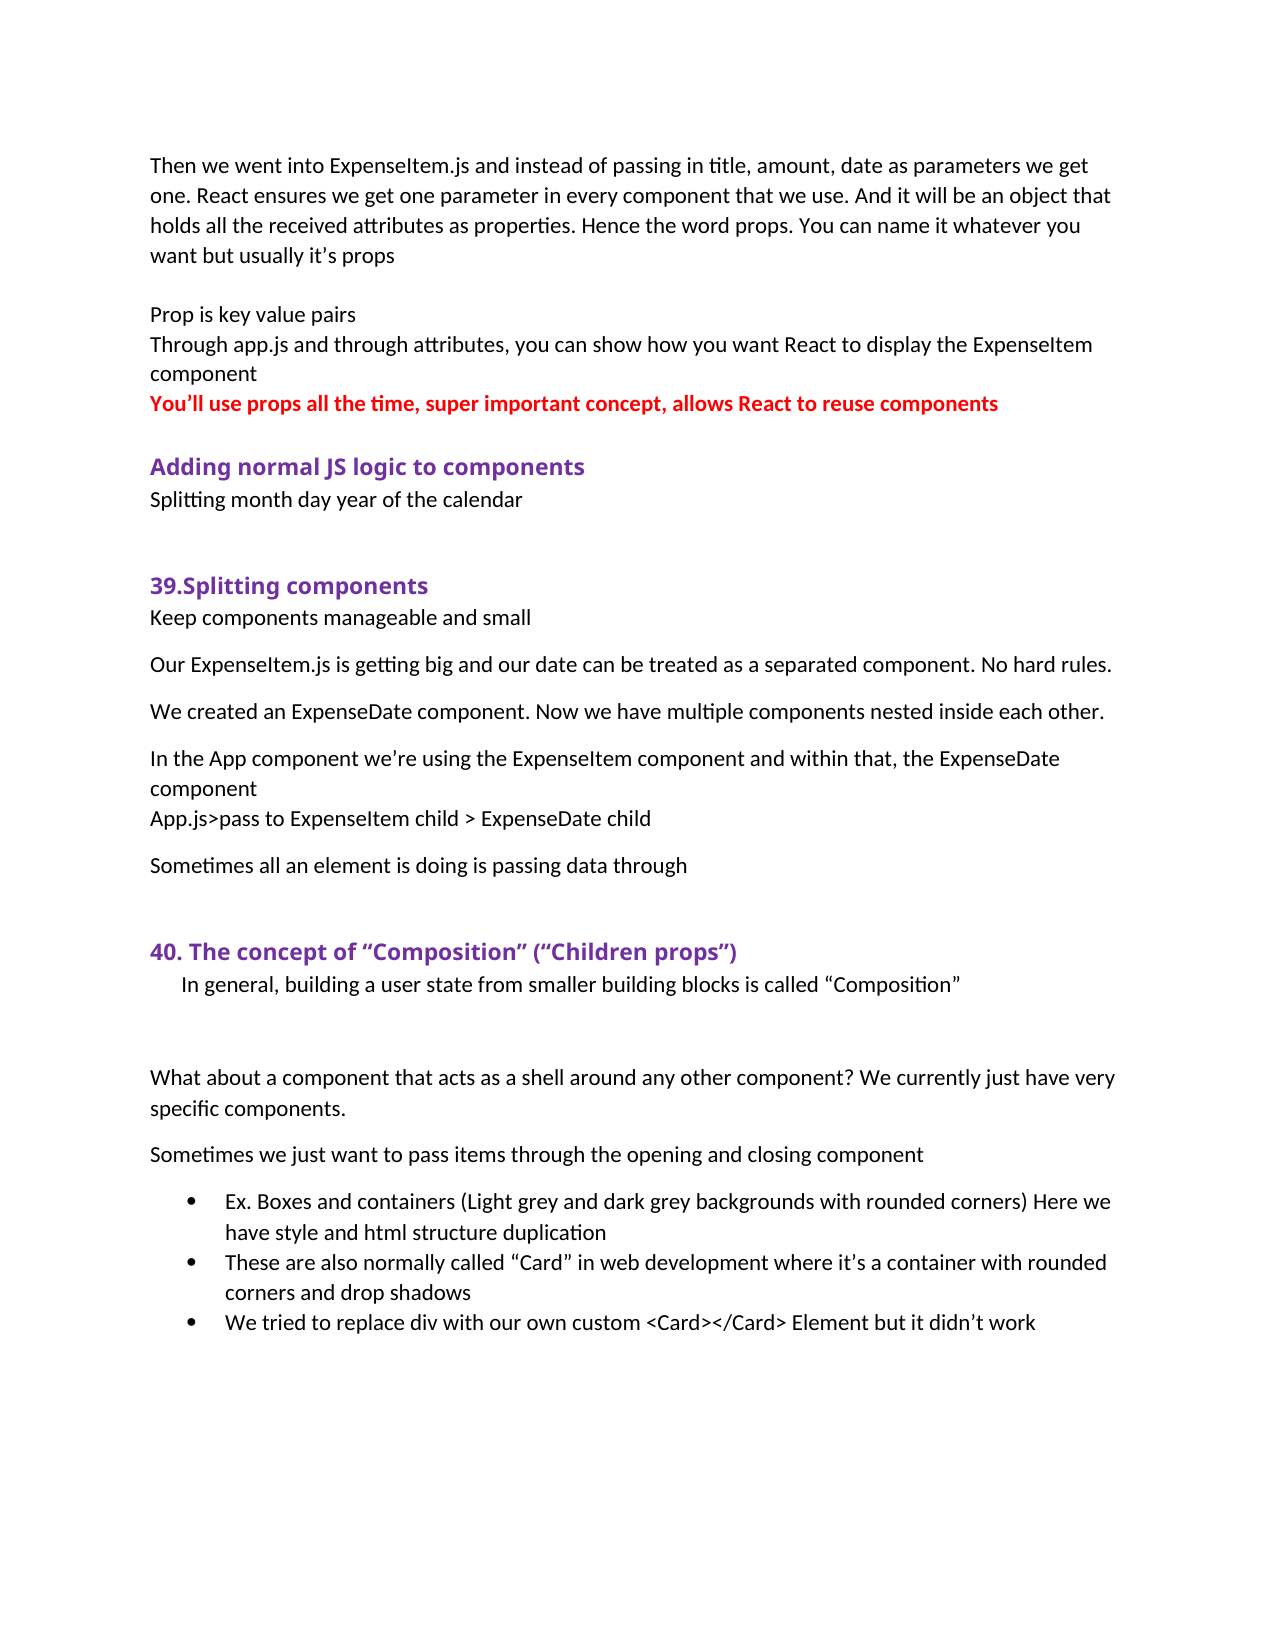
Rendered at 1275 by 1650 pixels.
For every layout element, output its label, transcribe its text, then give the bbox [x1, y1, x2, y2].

text Through app.js and through attributes, you can show how you want React to display the ExpenseItem component [150, 328, 1125, 387]
text Sometimes all an element is doing is passing data through [150, 851, 1125, 879]
text Splitting month day year of the calendar [150, 485, 1125, 513]
text You’ll use props all the time, super important concept, allows React to reuse components [150, 387, 1125, 417]
text What about a component that acts as a shell around any other component? We currently just have very specific components. [150, 1063, 1125, 1122]
list These are also normally called “Card” in web development where it’s a container with rounded corners and drop shadows [187, 1248, 1125, 1306]
text We created an ExpenseDate component. Now we have multiple components nested inside each other. [150, 697, 1125, 725]
text Our ExpenseItem.js is getting big and our date can be treated as a separated component. No hard rules. [150, 650, 1125, 678]
text Keep components manageable and small [150, 603, 1125, 631]
text Prop is key value pairs [150, 298, 1125, 328]
text In the App component we’re using the ExpenseItem component and within that, the ExpenseDate component App.js>pass to ExpenseItem child > ExpenseDate child [150, 744, 1125, 832]
list We tried to replace div with our own custom <Card></Card> Element but it didn’t work [187, 1308, 1125, 1336]
subtitle 40. The concept of “Composition” (“Children props”) [150, 936, 1125, 967]
subtitle Adding normal JS logic to components [150, 451, 1125, 482]
text In general, building a user state from smaller building blocks is called “Composition” [150, 970, 1125, 998]
list Ex. Boxes and containers (Light grey and dark grey backgrounds with rounded corners) Here we have style and html structure duplication [187, 1187, 1125, 1246]
text Sometimes we just want to pass items through the opening and closing component [150, 1141, 1125, 1169]
subtitle 39.Splitting components [150, 569, 1125, 601]
text Then we went into ExpenseItem.js and instead of passing in title, amount, date as parameters we get one. React ensures we get one parameter in every component that we use. And it will be an object that holds all the received attributes as properties. Hence the word props. You can name it whatever you want but usually it’s props [150, 150, 1125, 269]
